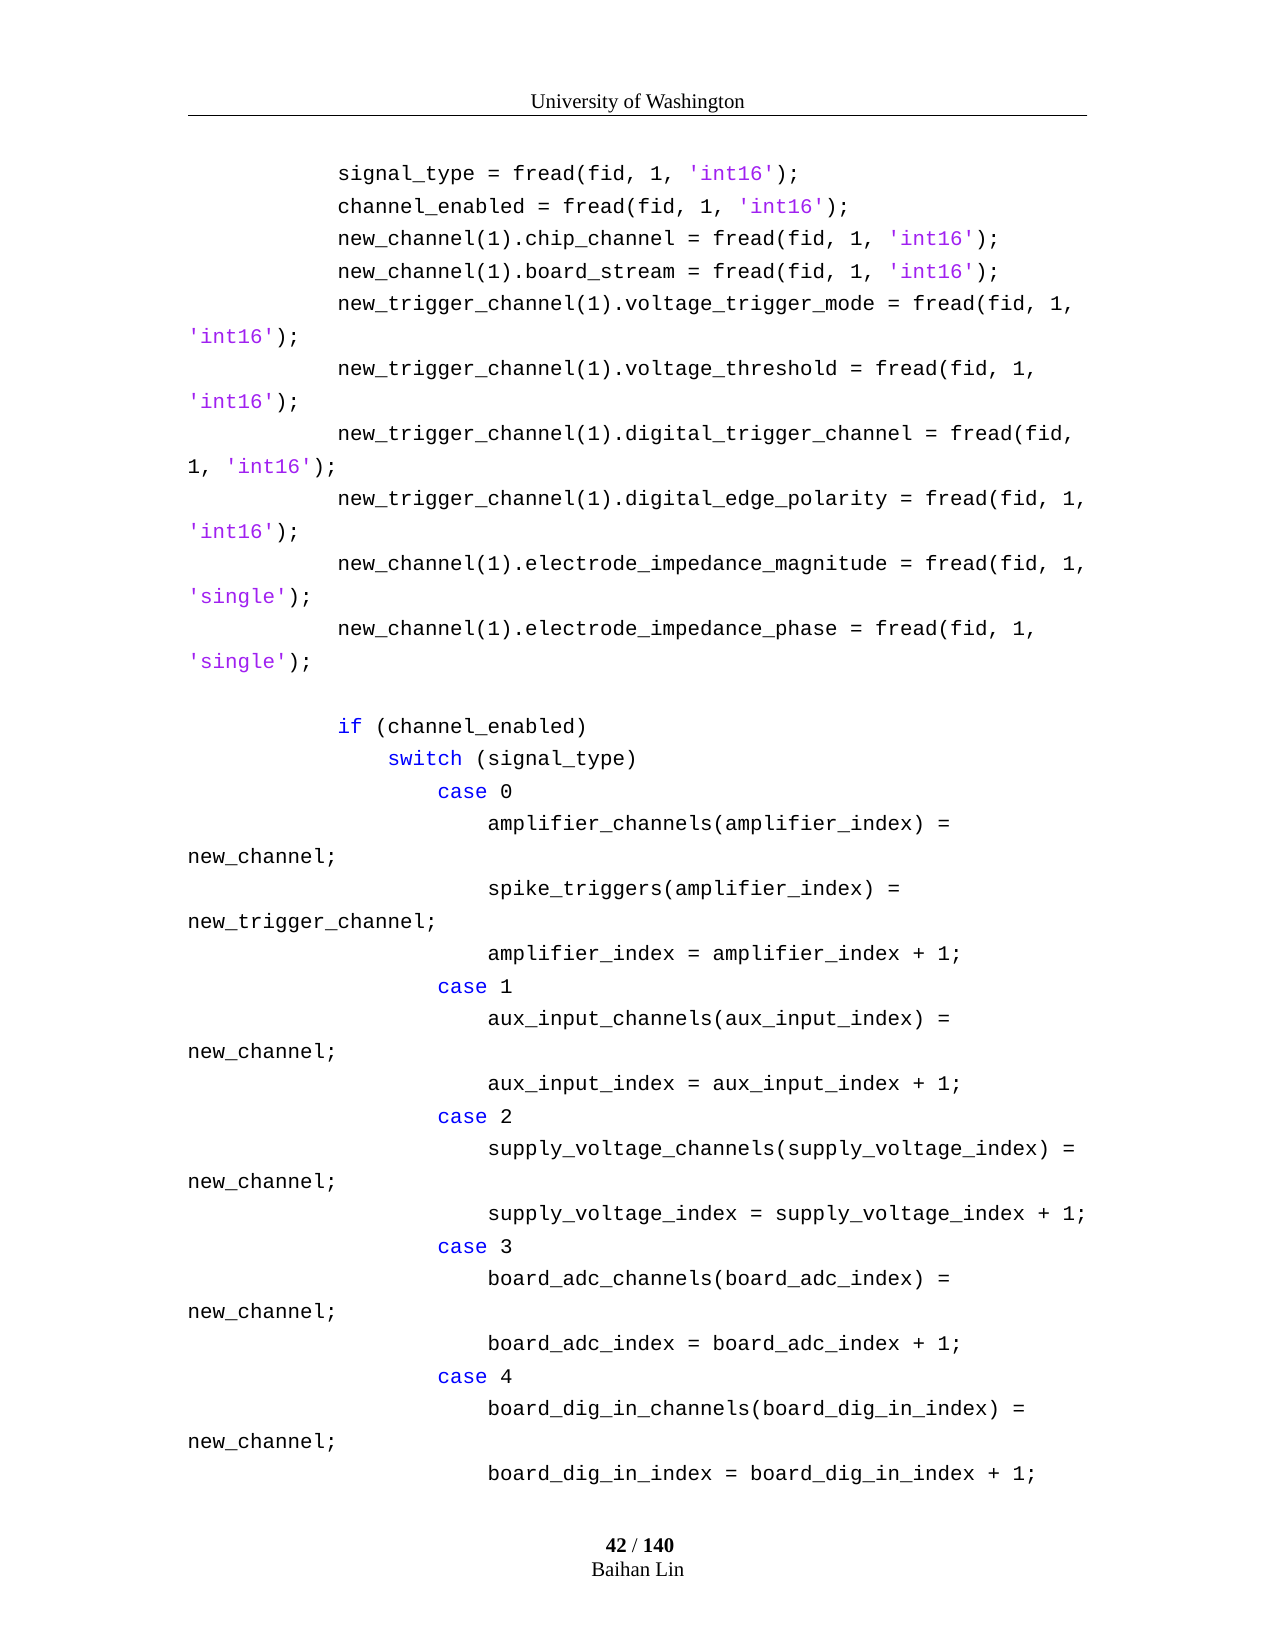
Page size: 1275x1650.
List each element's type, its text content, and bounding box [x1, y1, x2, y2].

text new_channel(1).board_stream = fread(fid, 1, 'int16'); [187, 256, 1087, 289]
text board_adc_index = board_adc_index + 1; [187, 1329, 1087, 1361]
text new_channel(1).chip_channel = fread(fid, 1, 'int16'); [187, 224, 1087, 256]
text case 1 [187, 971, 1087, 1004]
text new_channel(1).electrode_impedance_phase = fread(fid, 1, 'single'); [187, 614, 1087, 679]
text signal_type = fread(fid, 1, 'int16'); [187, 159, 1087, 191]
text board_dig_in_index = board_dig_in_index + 1; [187, 1459, 1087, 1491]
text supply_voltage_index = supply_voltage_index + 1; [187, 1199, 1087, 1231]
text new_trigger_channel(1).voltage_threshold = fread(fid, 1, 'int16'); [187, 354, 1087, 419]
text new_trigger_channel(1).voltage_trigger_mode = fread(fid, 1, 'int16'); [187, 289, 1087, 354]
text case 3 [187, 1231, 1087, 1264]
text board_dig_in_channels(board_dig_in_index) = new_channel; [187, 1394, 1087, 1459]
text new_channel(1).electrode_impedance_magnitude = fread(fid, 1, 'single'); [187, 549, 1087, 614]
text new_trigger_channel(1).digital_edge_polarity = fread(fid, 1, 'int16'); [187, 484, 1087, 549]
text case 4 [187, 1361, 1087, 1394]
text channel_enabled = fread(fid, 1, 'int16'); [187, 191, 1087, 224]
text case 2 [187, 1101, 1087, 1134]
text aux_input_channels(aux_input_index) = new_channel; [187, 1004, 1087, 1069]
text supply_voltage_channels(supply_voltage_index) = new_channel; [187, 1134, 1087, 1199]
text case 0 [187, 776, 1087, 809]
text aux_input_index = aux_input_index + 1; [187, 1069, 1087, 1101]
text amplifier_channels(amplifier_index) = new_channel; [187, 809, 1087, 874]
text amplifier_index = amplifier_index + 1; [187, 939, 1087, 971]
text spike_triggers(amplifier_index) = new_trigger_channel; [187, 874, 1087, 939]
text board_adc_channels(board_adc_index) = new_channel; [187, 1264, 1087, 1329]
text new_trigger_channel(1).digital_trigger_channel = fread(fid, 1, 'int16'); [187, 419, 1087, 484]
text switch (signal_type) [187, 744, 1087, 776]
text if (channel_enabled) [187, 711, 1087, 744]
